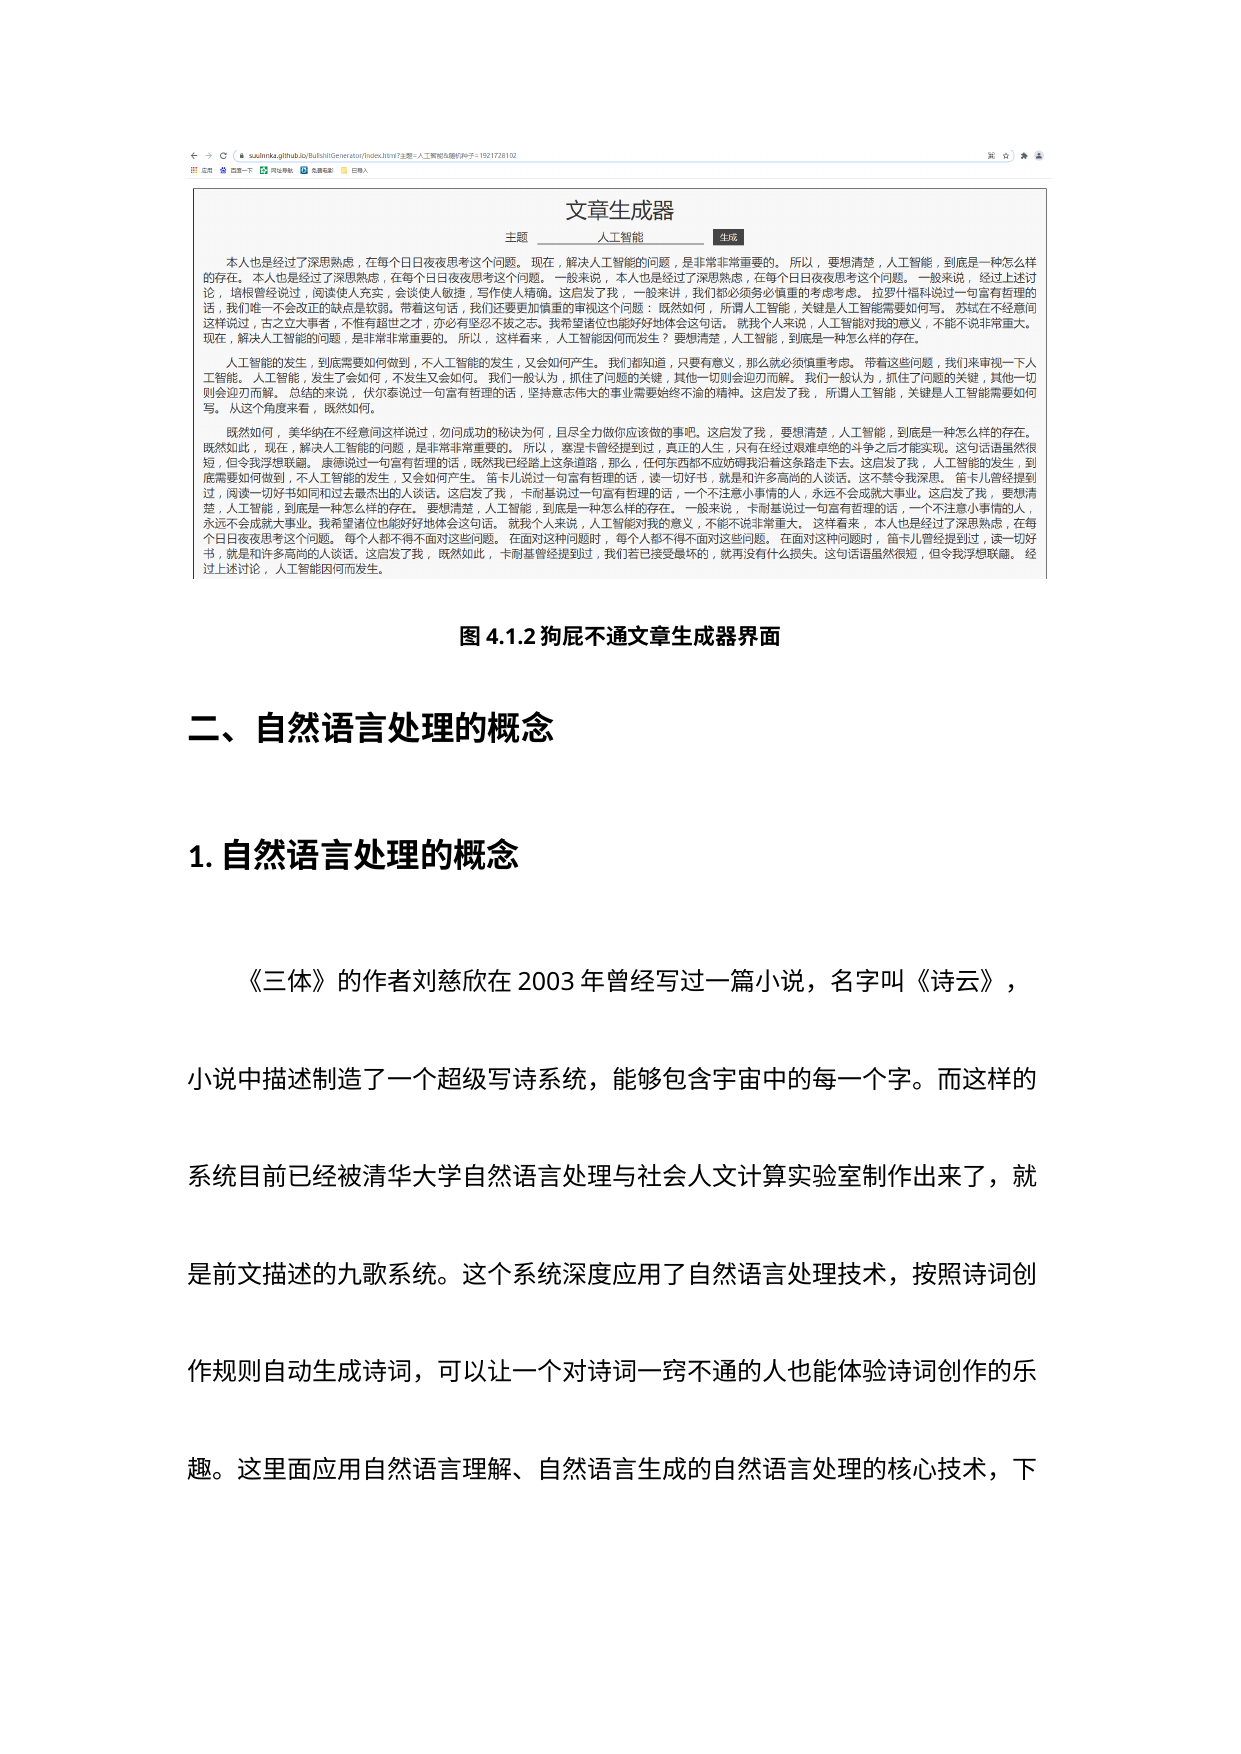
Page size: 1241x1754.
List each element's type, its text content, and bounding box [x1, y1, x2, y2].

subtitle 自然语言处理的概念 [187, 694, 1053, 759]
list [187, 947, 1053, 1500]
picture [187, 150, 1052, 579]
subtitle 自然语言处理的概念 [187, 821, 1053, 886]
list 图4.1.2狗屁不通文章生成器界面 [187, 618, 1053, 651]
